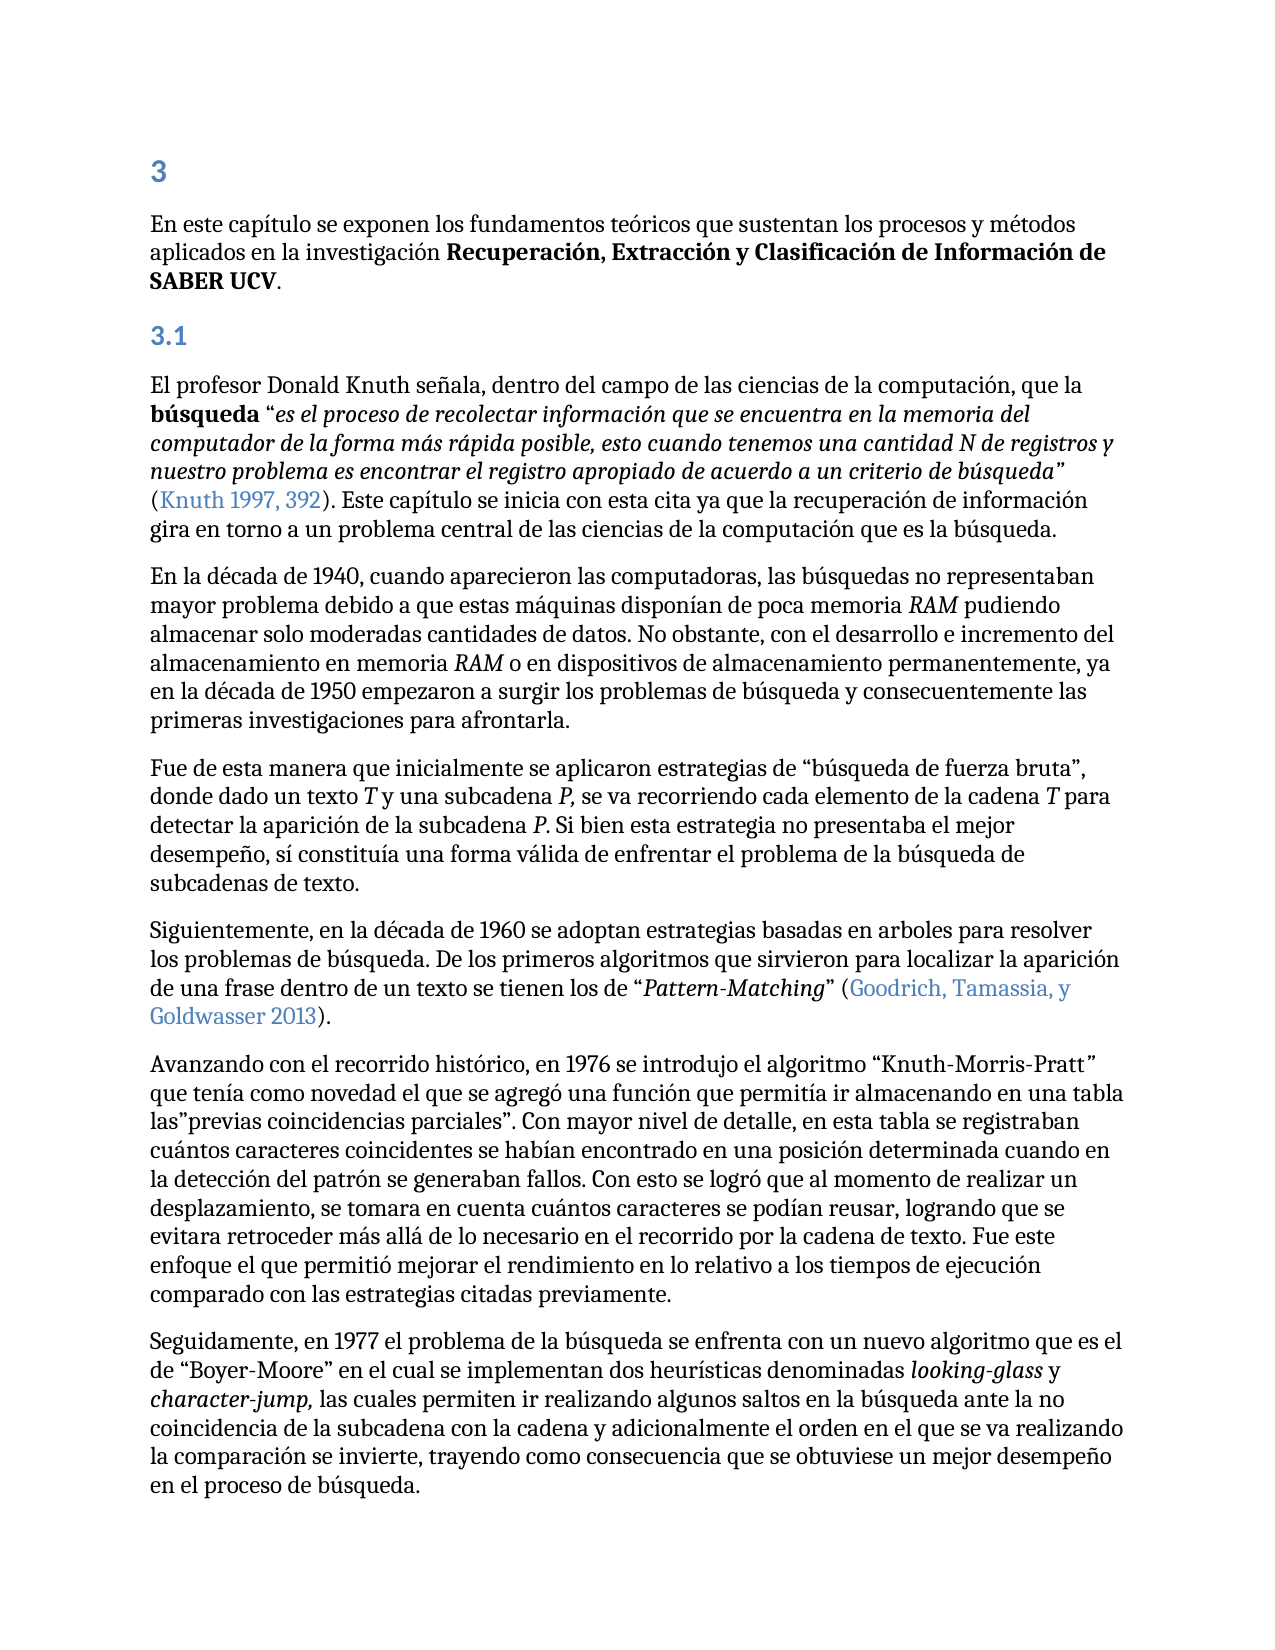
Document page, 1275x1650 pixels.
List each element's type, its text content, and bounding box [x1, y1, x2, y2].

subtitle 3.1 Reseña histórica [150, 317, 1125, 352]
text Seguidamente, en 1977 el problema de la búsqueda se enfrenta con un nuevo algoritmo que es el de “Boyer-Moore” en el cual se implementan dos heurísticas denominadas looking-glass y character-jump, las cuales permiten ir realizando algunos saltos en la búsqueda ante la no coincidencia de la subcadena con la cadena y adicionalmente el orden en el que se va realizando la comparación se invierte, trayendo como consecuencia que se obtuviese un mejor desempeño en el proceso de búsqueda. [150, 1327, 1125, 1500]
text En la década de 1940, cuando aparecieron las computadoras, las búsquedas no representaban mayor problema debido a que estas máquinas disponían de poca memoria RAM pudiendo almacenar solo moderadas cantidades de datos. No obstante, con el desarrollo e incremento del almacenamiento en memoria RAM o en dispositivos de almacenamiento permanentemente, ya en la década de 1950 empezaron a surgir los problemas de búsqueda y consecuentemente las primeras investigaciones para afrontarla. [150, 562, 1125, 735]
text Avanzando con el recorrido histórico, en 1976 se introdujo el algoritmo “Knuth-Morris-Pratt” que tenía como novedad el que se agregó una función que permitía ir almacenando en una tabla las”previas coincidencias parciales”. Con mayor nivel de detalle, en esta tabla se registraban cuántos caracteres coincidentes se habían encontrado en una posición determinada cuando en la detección del patrón se generaban fallos. Con esto se logró que al momento de realizar un desplazamiento, se tomara en cuenta cuántos caracteres se podían reusar, logrando que se evitara retroceder más allá de lo necesario en el recorrido por la cadena de texto. Fue este enfoque el que permitió mejorar el rendimiento en lo relativo a los tiempos de ejecución comparado con las estrategias citadas previamente. [150, 1050, 1125, 1308]
subtitle 3 Marco Teórico-Referencial [150, 150, 1125, 191]
text Siguientemente, en la década de 1960 se adoptan estrategias basadas en arboles para resolver los problemas de búsqueda. De los primeros algoritmos que sirvieron para localizar la aparición de una frase dentro de un texto se tienen los de “Pattern-Matching” (Goodrich, Tamassia, y Goldwasser 2013). [150, 916, 1125, 1031]
text En este capítulo se exponen los fundamentos teóricos que sustentan los procesos y métodos aplicados en la investigación Recuperación, Extracción y Clasificación de Información de SABER UCV. [150, 209, 1125, 296]
text Fue de esta manera que inicialmente se aplicaron estrategias de “búsqueda de fuerza bruta”, donde dado un texto T y una subcadena P, se va recorriendo cada elemento de la cadena T para detectar la aparición de la subcadena P. Si bien esta estrategia no presentaba el mejor desempeño, sí constituía una forma válida de enfrentar el problema de la búsqueda de subcadenas de texto. [150, 753, 1125, 897]
text El profesor Donald Knuth señala, dentro del campo de las ciencias de la computación, que la búsqueda “es el proceso de recolectar información que se encuentra en la memoria del computador de la forma más rápida posible, esto cuando tenemos una cantidad N de registros y nuestro problema es encontrar el registro apropiado de acuerdo a un criterio de búsqueda” (Knuth 1997, 392). Este capítulo se inicia con esta cita ya que la recuperación de información gira en torno a un problema central de las ciencias de la computación que es la búsqueda. [150, 371, 1125, 543]
